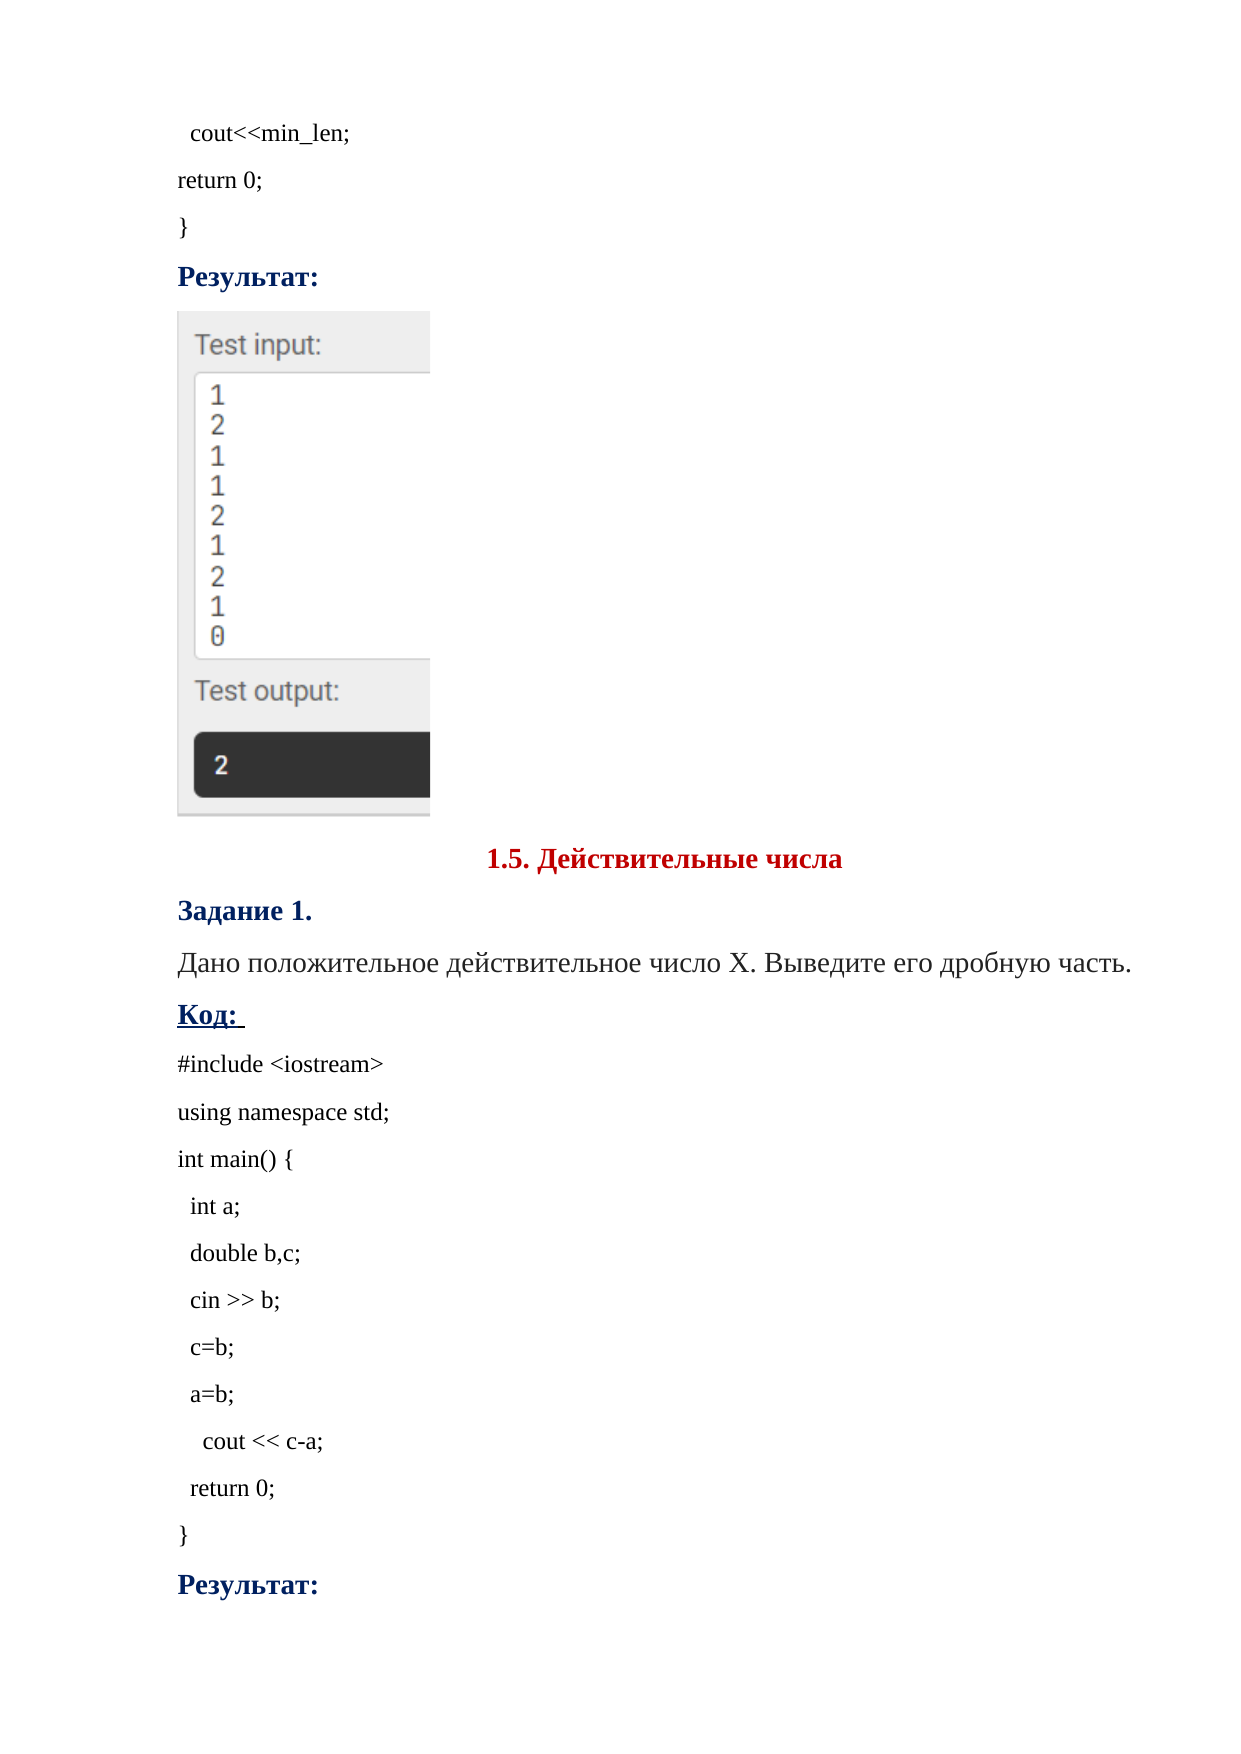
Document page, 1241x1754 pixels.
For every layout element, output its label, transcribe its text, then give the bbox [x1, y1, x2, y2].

text Задание 1. [177, 893, 1152, 926]
text double b,c; [177, 1238, 1152, 1267]
text 1.5. Действительные числа [177, 841, 1152, 874]
text using namespace std; [177, 1097, 1152, 1125]
text Дано положительное действительное число X. Выведите его дробную часть. [177, 945, 1152, 979]
text return 0; [177, 1473, 1152, 1502]
text Результат: [177, 259, 1152, 293]
text cin >> b; [177, 1285, 1152, 1314]
text int a; [177, 1191, 1152, 1219]
text int main() { [177, 1144, 1152, 1172]
text c=b; [177, 1332, 1152, 1361]
text a=b; [177, 1379, 1152, 1408]
picture [177, 311, 431, 823]
text cout<<min_len; [177, 118, 1152, 147]
text #include <iostream> [177, 1049, 1152, 1078]
text cout << c-a; [177, 1426, 1152, 1455]
text return 0; [177, 165, 1152, 194]
text Код: [177, 997, 1152, 1031]
text } [177, 212, 1152, 241]
text } [177, 1520, 1152, 1549]
text Результат: [177, 1567, 1152, 1601]
